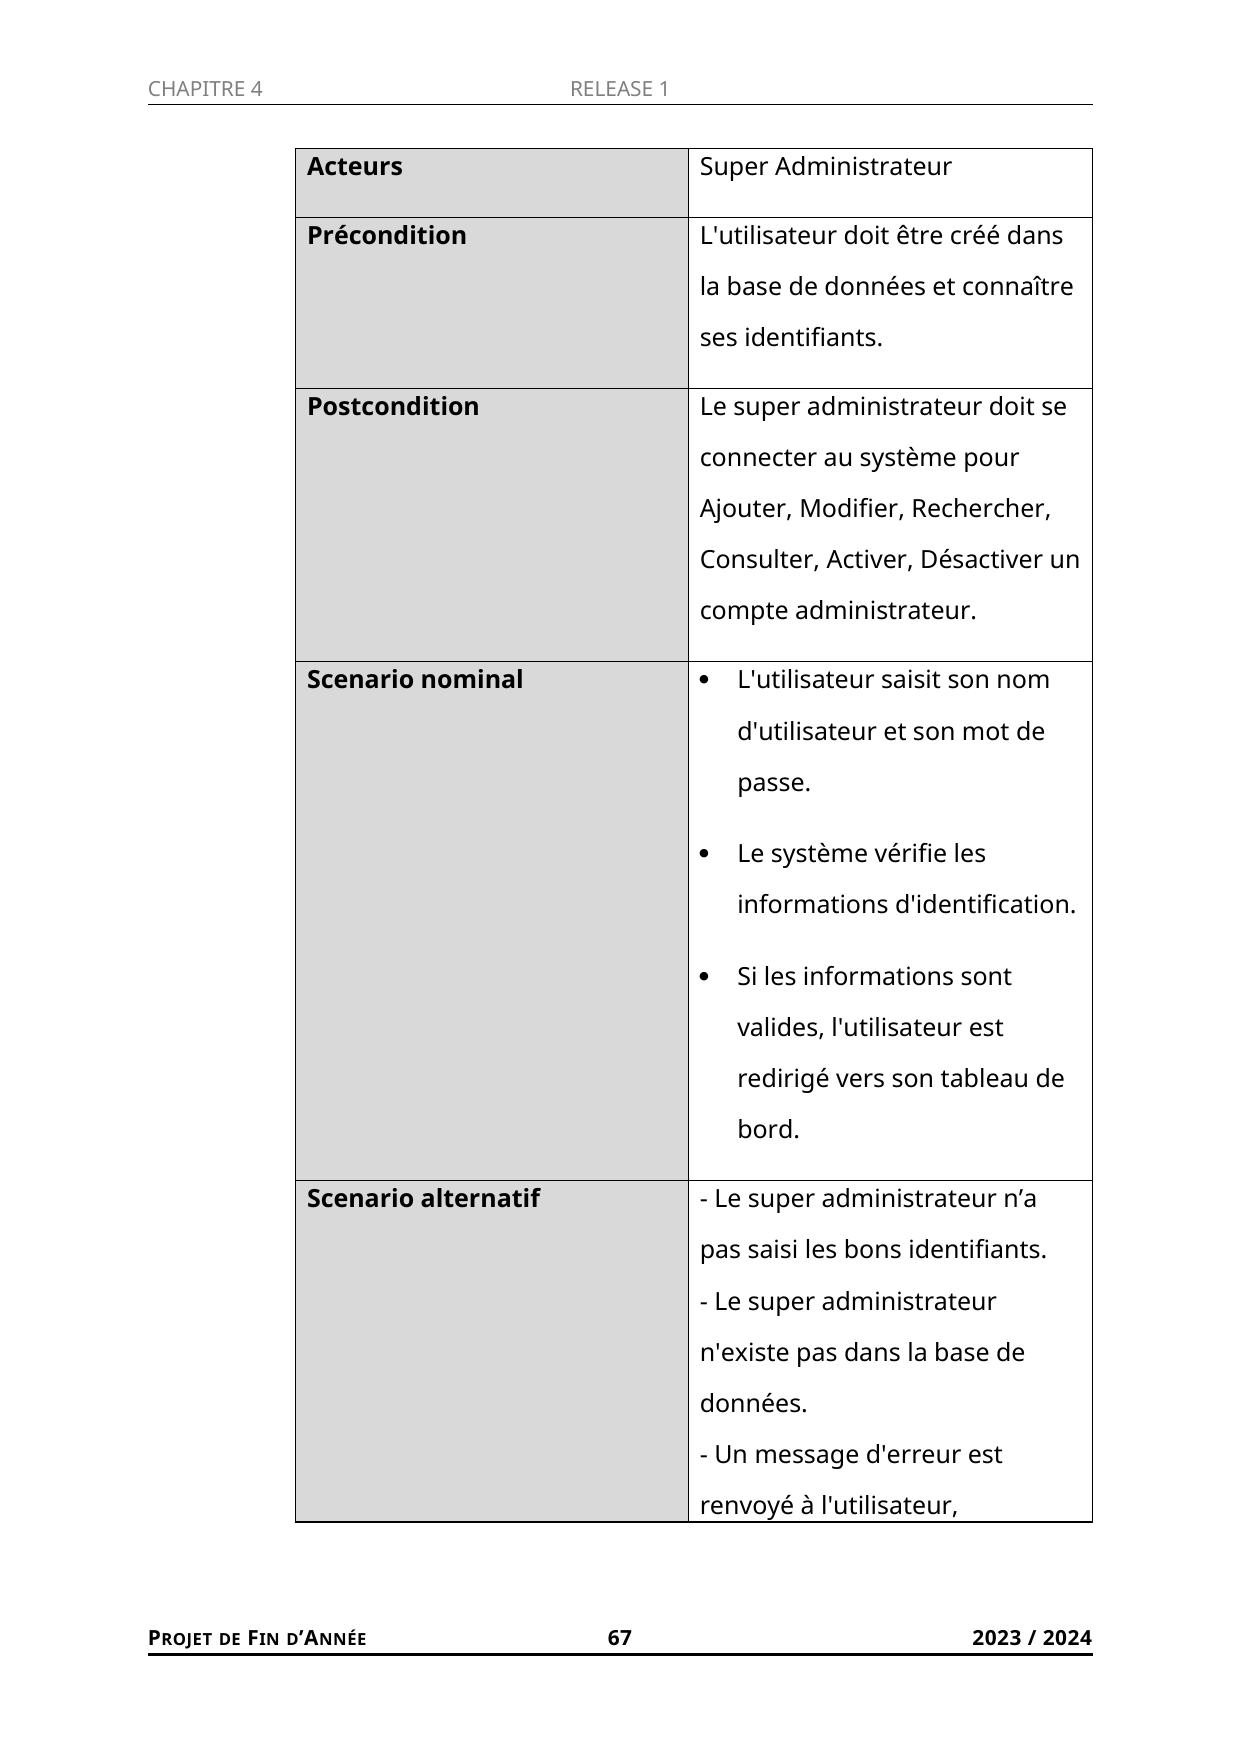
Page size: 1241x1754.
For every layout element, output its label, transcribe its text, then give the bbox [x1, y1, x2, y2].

table_cell Scenario alternatif [296, 1181, 688, 1521]
table_cell Super Administrateur [689, 149, 1092, 217]
table_cell Acteurs [296, 149, 688, 217]
table_cell L'utilisateur saisit son nom d'utilisateur et son mot de passe. Le système vérifie les informations d'identification. Si les informations sont valides, l'utilisateur est redirigé vers son tableau de bord. [689, 662, 1092, 1180]
table_cell Le super administrateur doit se connecter au système pour Ajouter, Modifier, Rechercher, Consulter, Activer, Désactiver un compte administrateur. [689, 389, 1092, 661]
table_cell Précondition [296, 218, 688, 388]
table_cell L'utilisateur doit être créé dans la base de données et connaître ses identifiants. [689, 218, 1092, 388]
table_cell Scenario nominal [296, 662, 688, 1180]
table_cell Postcondition [296, 389, 688, 661]
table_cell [689, 1181, 1092, 1521]
